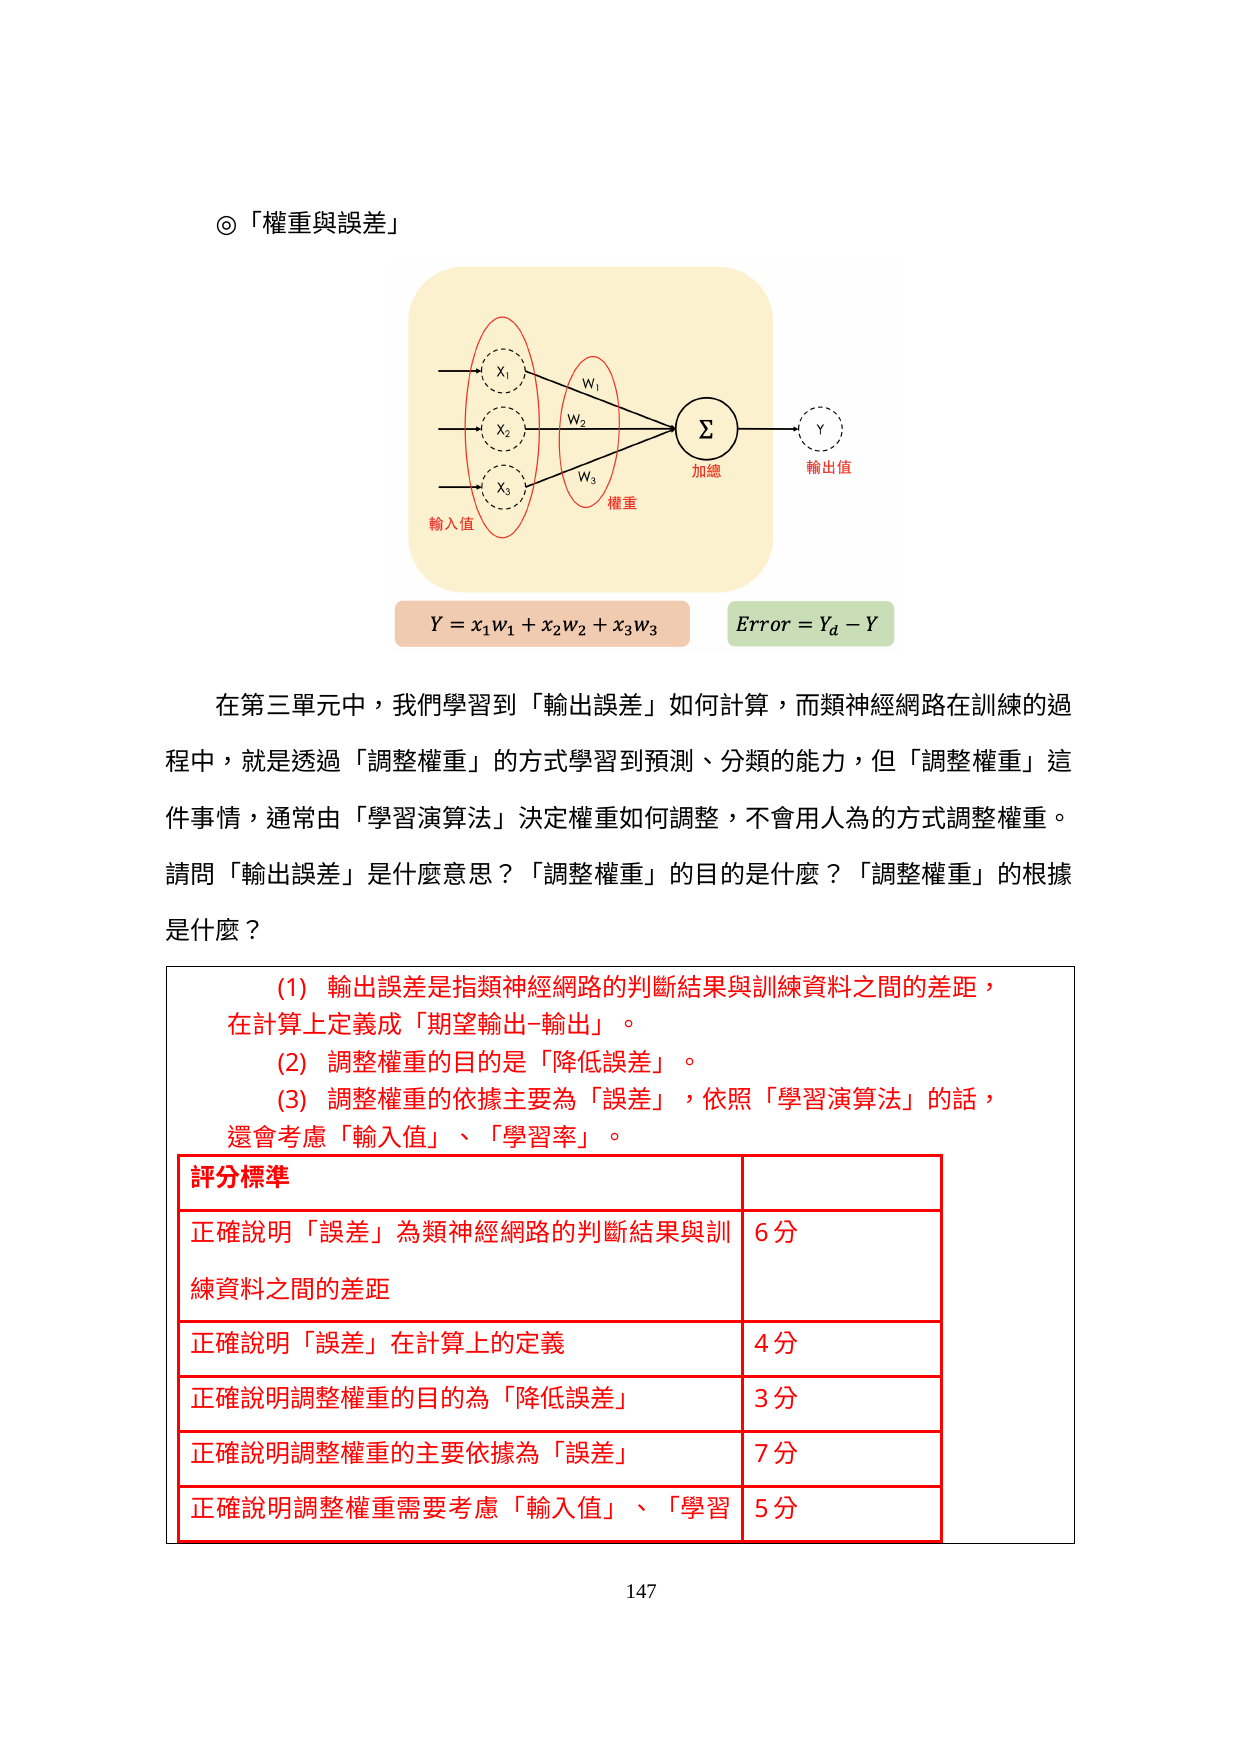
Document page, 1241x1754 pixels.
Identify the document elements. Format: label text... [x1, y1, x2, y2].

picture [391, 258, 899, 651]
text ◎「權重與誤差」 [165, 202, 1075, 240]
text 在第三單元中，我們學習到「輸出誤差」如何計算，而類神經網路在訓練的過程中，就是透過「調整權重」的方式學習到預測、分類的能力，但「調整權重」這件事情，通常由「學習演算法」決定權重如何調整，不會用人為的方式調整權重。請問「輸出誤差」是什麼意思？「調整權重」的目的是什麼？「調整權重」的根據是什麼？ [165, 685, 1075, 947]
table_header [167, 967, 1074, 1543]
